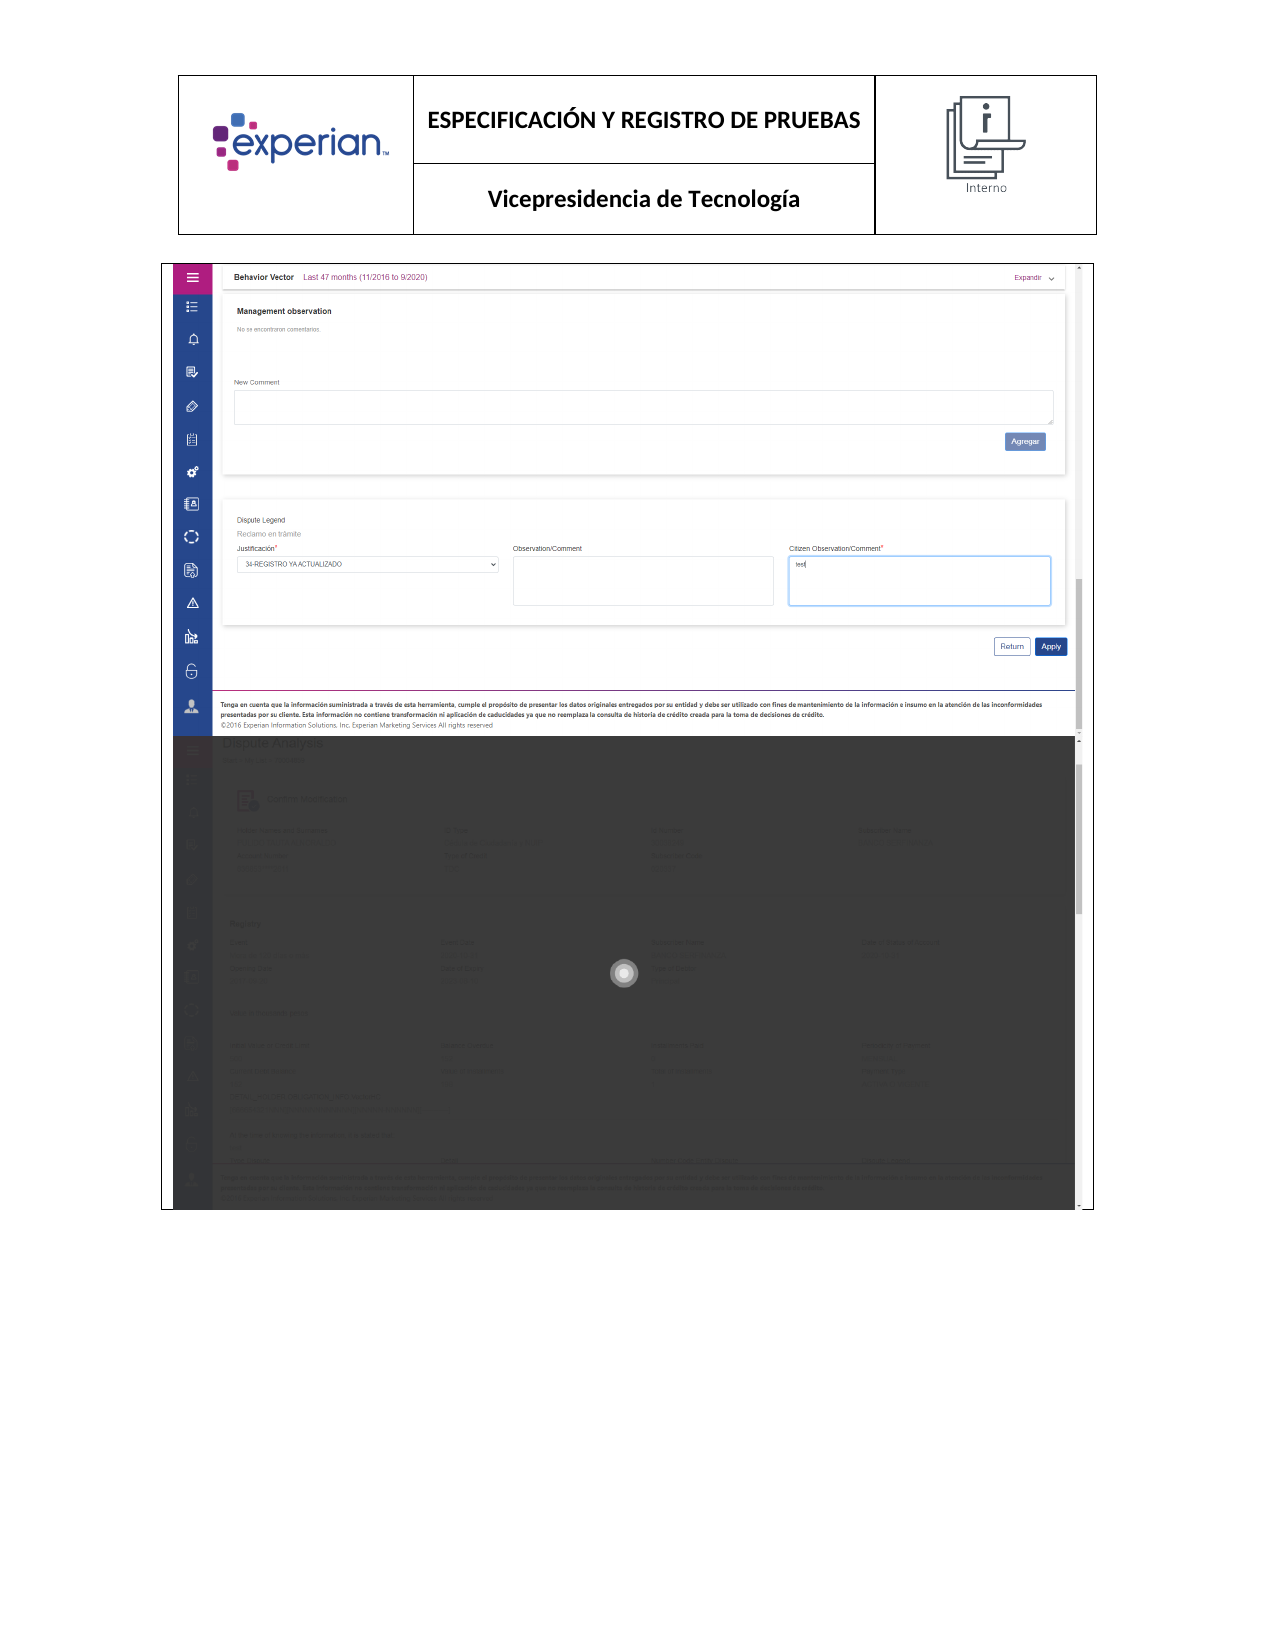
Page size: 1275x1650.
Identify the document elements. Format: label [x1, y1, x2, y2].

picture [173, 264, 1083, 1210]
picture [191, 91, 401, 192]
table_cell [1083, 264, 1093, 1209]
table_cell [162, 264, 173, 1209]
picture [946, 91, 1026, 193]
